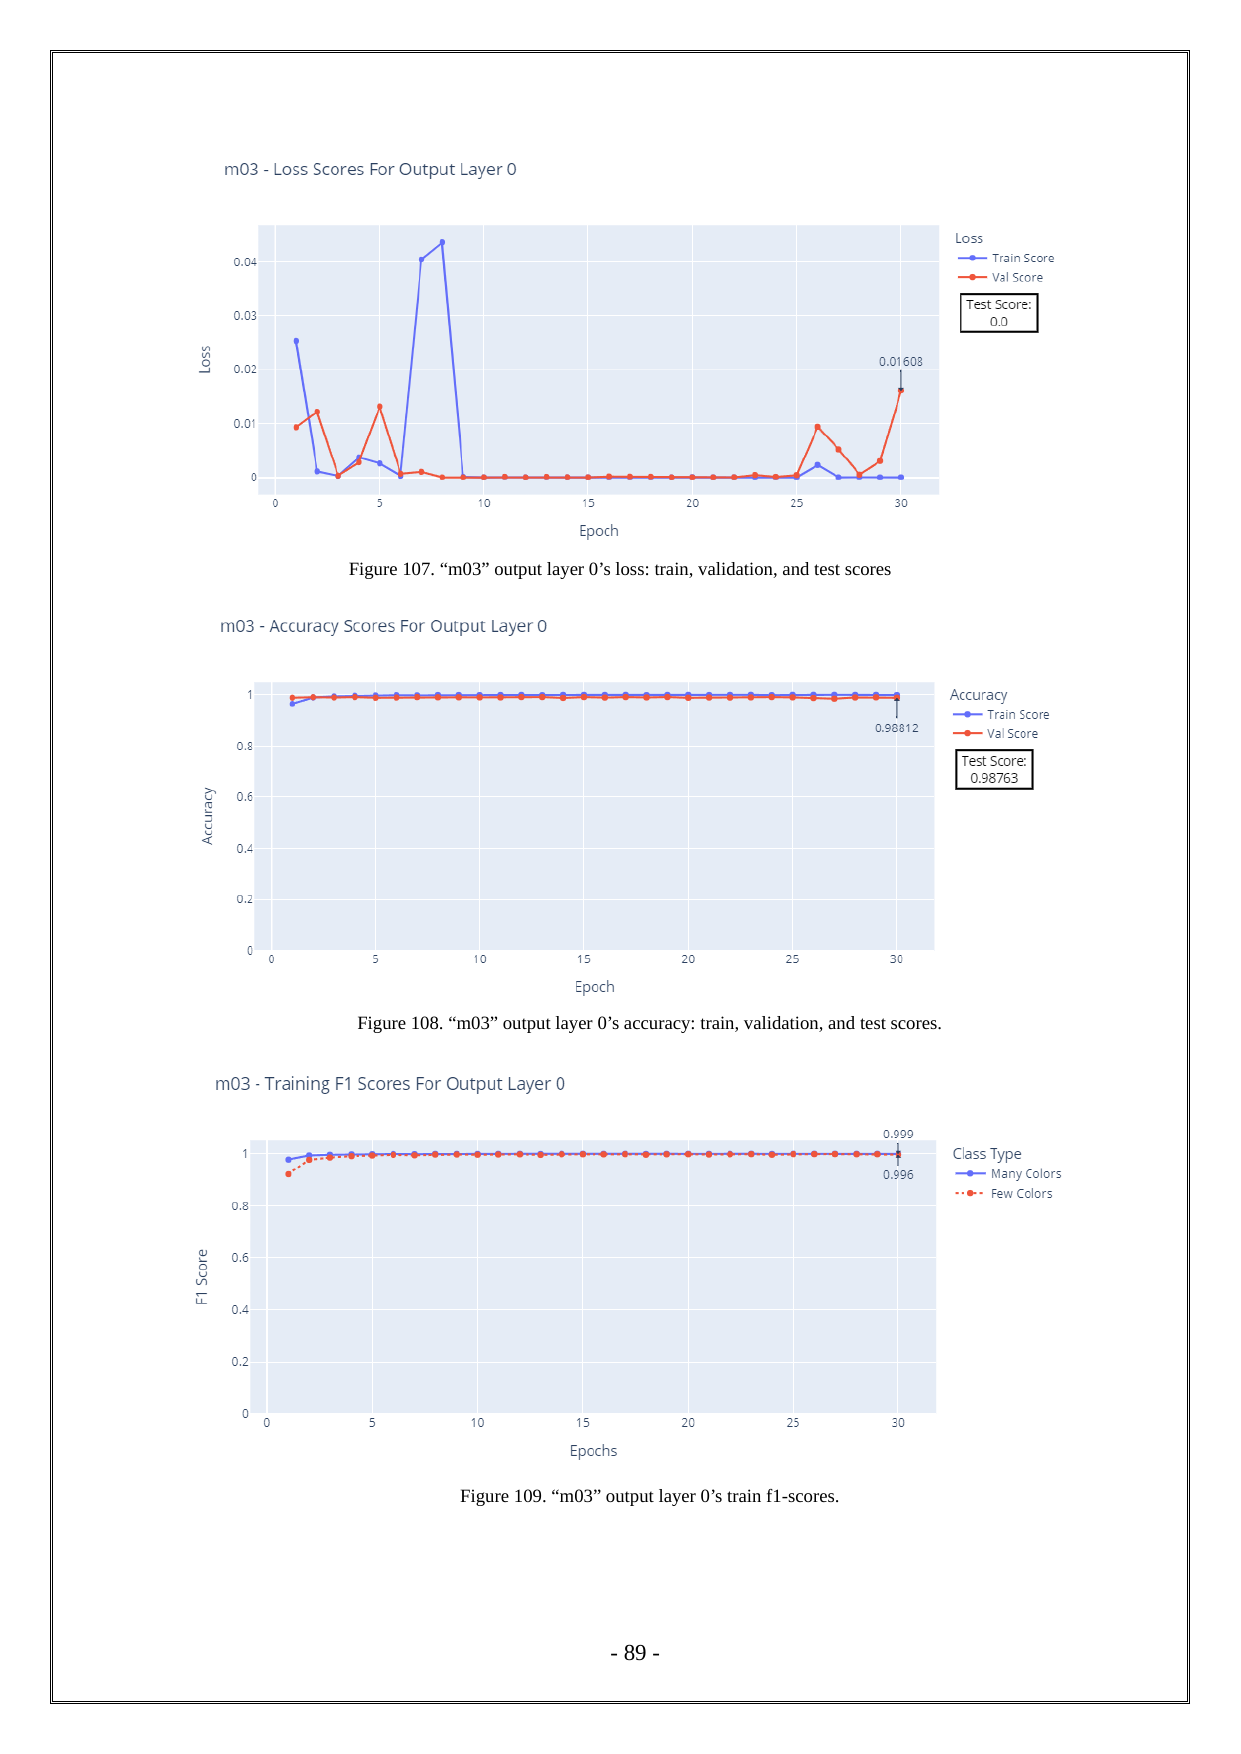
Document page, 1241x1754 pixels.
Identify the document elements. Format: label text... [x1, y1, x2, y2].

picture [192, 150, 1064, 546]
text Figure 108. “m03” output layer 0’s accuracy: train, validation, and test scores. [251, 1012, 1048, 1033]
picture [192, 602, 1064, 1000]
picture [192, 1068, 1064, 1472]
text Figure 107. “m03” output layer 0’s loss: train, validation, and test scores [192, 558, 1048, 579]
text Figure 109. “m03” output layer 0’s train f1-scores. [251, 1484, 1048, 1506]
